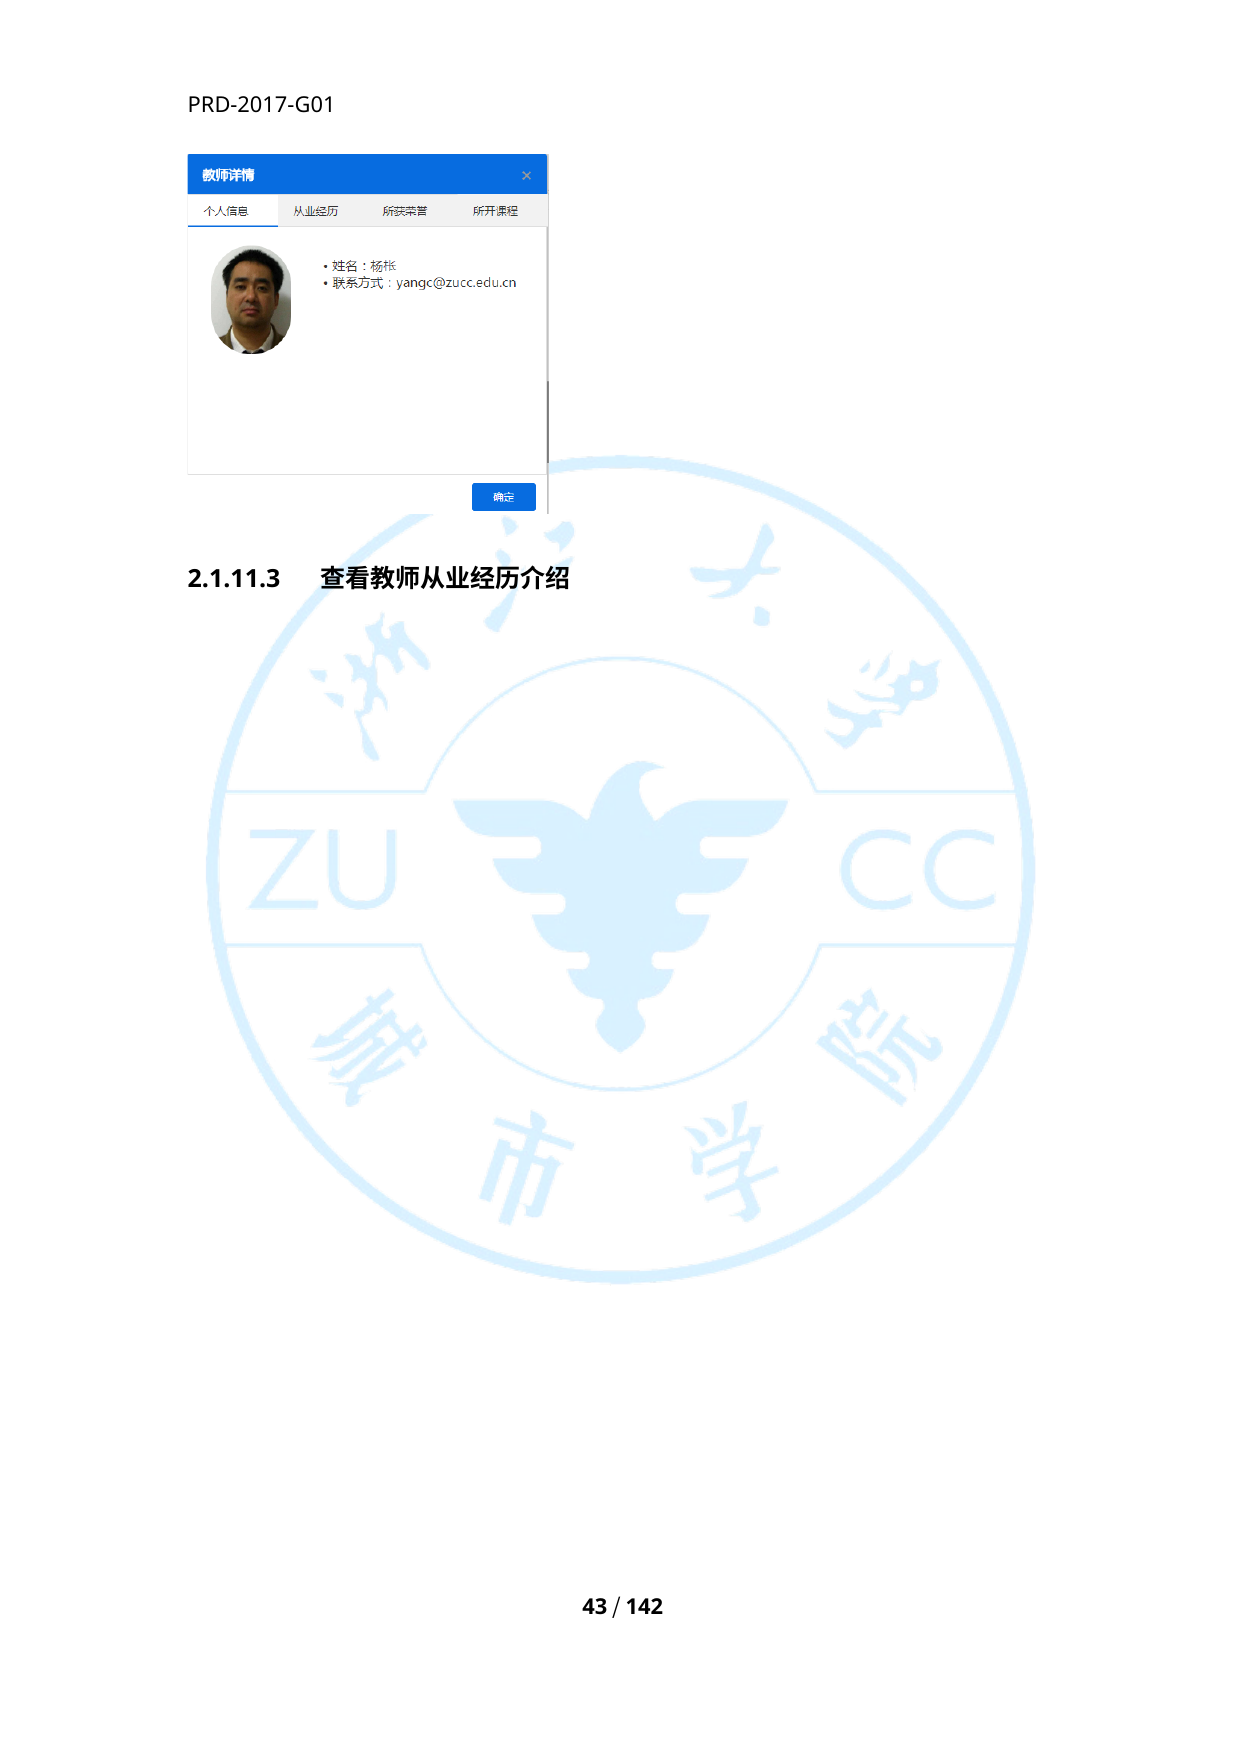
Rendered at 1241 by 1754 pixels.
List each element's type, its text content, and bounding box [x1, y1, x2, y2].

picture [187, 154, 549, 514]
text 查看教师 [187, 544, 1053, 609]
